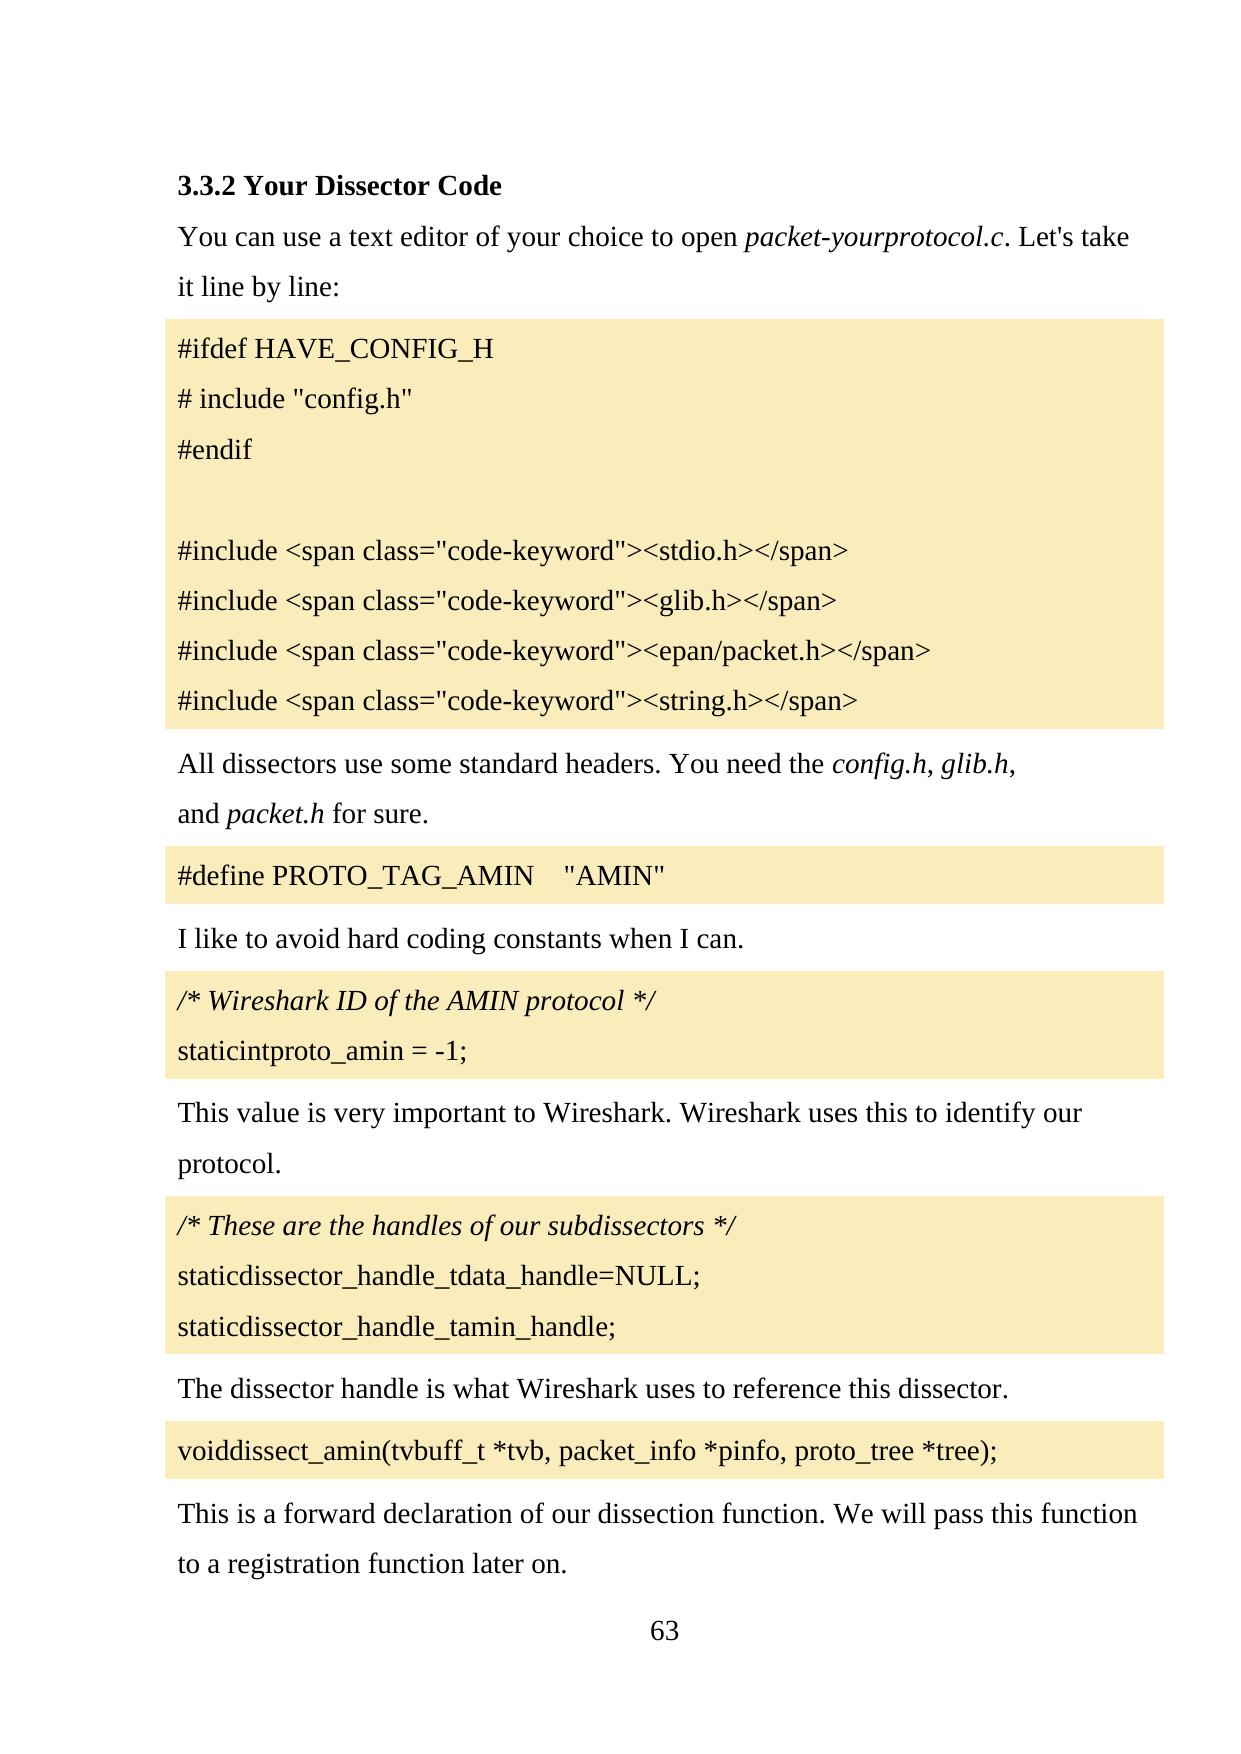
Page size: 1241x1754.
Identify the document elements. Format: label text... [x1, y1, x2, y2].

text #include <span class="code-keyword"><string.h></span> [167, 672, 1162, 728]
text #ifdef HAVE_CONFIG_H [167, 321, 1162, 365]
text The dissector handle is what Wireshark uses to reference this dissector. [177, 1371, 1152, 1405]
text staticdissector_handle_tdata_handle=NULL; [167, 1247, 1162, 1292]
text #endif [167, 420, 1162, 466]
text /* These are the handles of our subdissectors */ [167, 1198, 1162, 1242]
text #include <span class="code-keyword"><stdio.h></span> [167, 521, 1162, 566]
text I like to avoid hard coding constants when I can. [177, 921, 1152, 954]
text #include <span class="code-keyword"><epan/packet.h></span> [167, 621, 1162, 667]
text #define PROTO_TAG_AMIN "AMIN" [167, 848, 1162, 902]
text /* Wireshark ID of the AMIN protocol */ [167, 973, 1162, 1017]
text This is a forward declaration of our dissection function. We will pass this function to a registration function later on. [177, 1496, 1152, 1579]
text This value is very important to Wireshark. Wireshark uses this to identify our protocol. [177, 1096, 1152, 1179]
text staticdissector_handle_tamin_handle; [167, 1297, 1162, 1353]
text You can use a text editor of your choice to open packet-yourprotocol.c. Let's take it line by line: [177, 219, 1152, 303]
text staticintproto_amin = -1; [167, 1021, 1162, 1077]
subtitle 3.3.2 Your Dissector Code [177, 168, 1152, 202]
text #include <span class="code-keyword"><glib.h></span> [167, 571, 1162, 616]
text # include "config.h" [167, 370, 1162, 415]
text voiddissect_amin(tvbuff_t *tvb, packet_info *pinfo, proto_tree *tree); [167, 1423, 1162, 1477]
text All dissectors use some standard headers. You need the config.h, glib.h, and packet.h for sure. [177, 746, 1152, 830]
